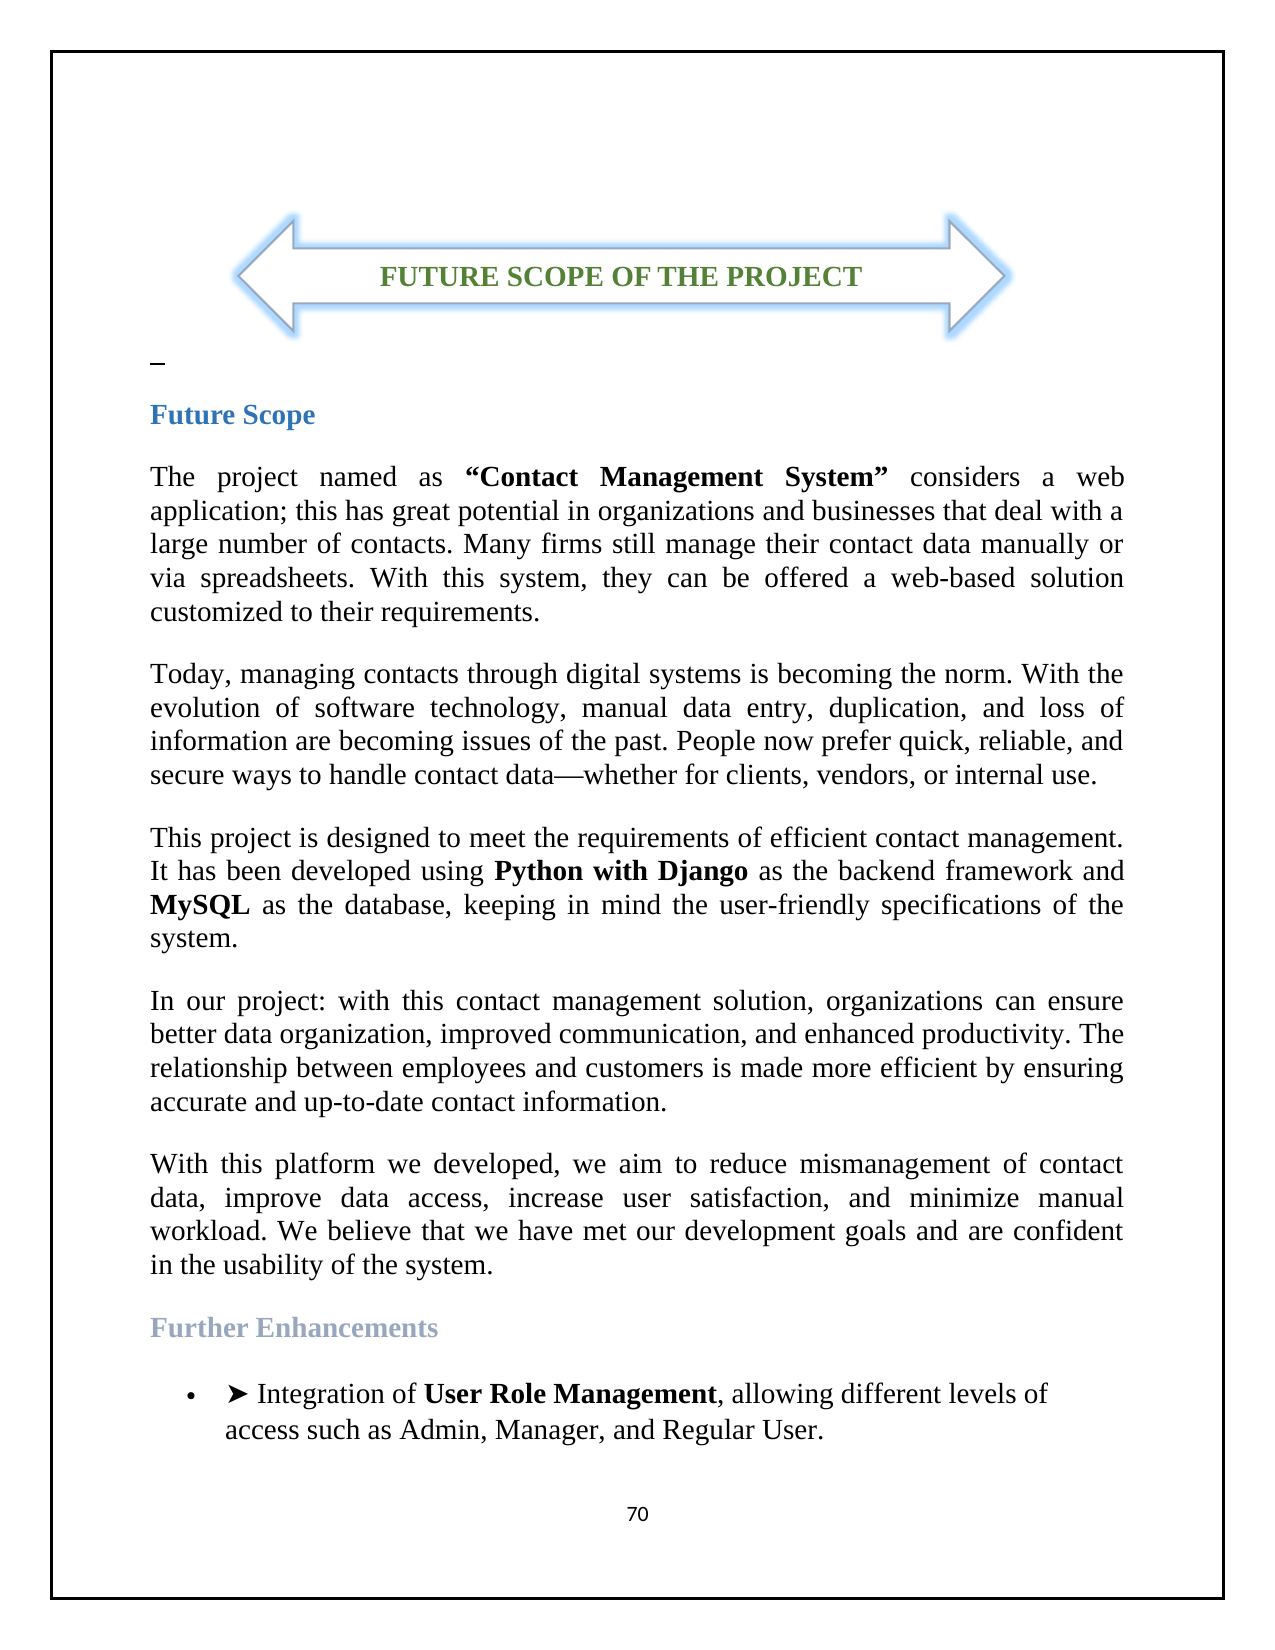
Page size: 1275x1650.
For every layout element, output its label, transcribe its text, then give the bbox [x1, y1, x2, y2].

text With this platform we developed, we aim to reduce mismanagement of contact data, improve data access, increase user satisfaction, and minimize manual workload. We believe that we have met our development goals and are confident in the usability of the system. [150, 1146, 1125, 1281]
list ➤ Integration of User Role Management, allowing different levels of access such as Admin, Manager, and Regular User. [187, 1372, 1125, 1446]
text Today, managing contacts through digital systems is becoming the norm. With the evolution of software technology, manual data entry, duplication, and loss of information are becoming issues of the past. People now prefer quick, reliable, and secure ways to handle contact data—whether for clients, vendors, or internal use. [150, 656, 1125, 791]
text This project is designed to meet the requirements of efficient contact management. It has been developed using Python with Django as the backend framework and MySQL as the database, keeping in mind the user-friendly specifications of the system. [150, 820, 1125, 954]
text In our project: with this contact management solution, organizations can ensure better data organization, improved communication, and enhanced productivity. The relationship between employees and customers is made more efficient by ensuring accurate and up-to-date contact information. [150, 983, 1125, 1117]
text Future Scope [150, 397, 1125, 430]
text The project named as “Contact Management System” considers a web application; this has great potential in organizations and businesses that deal with a large number of contacts. Many firms still manage their contact data manually or via spreadsheets. With this system, they can be offered a web-based solution customized to their requirements. [150, 459, 1125, 627]
text Further Enhancements [150, 1310, 1125, 1343]
